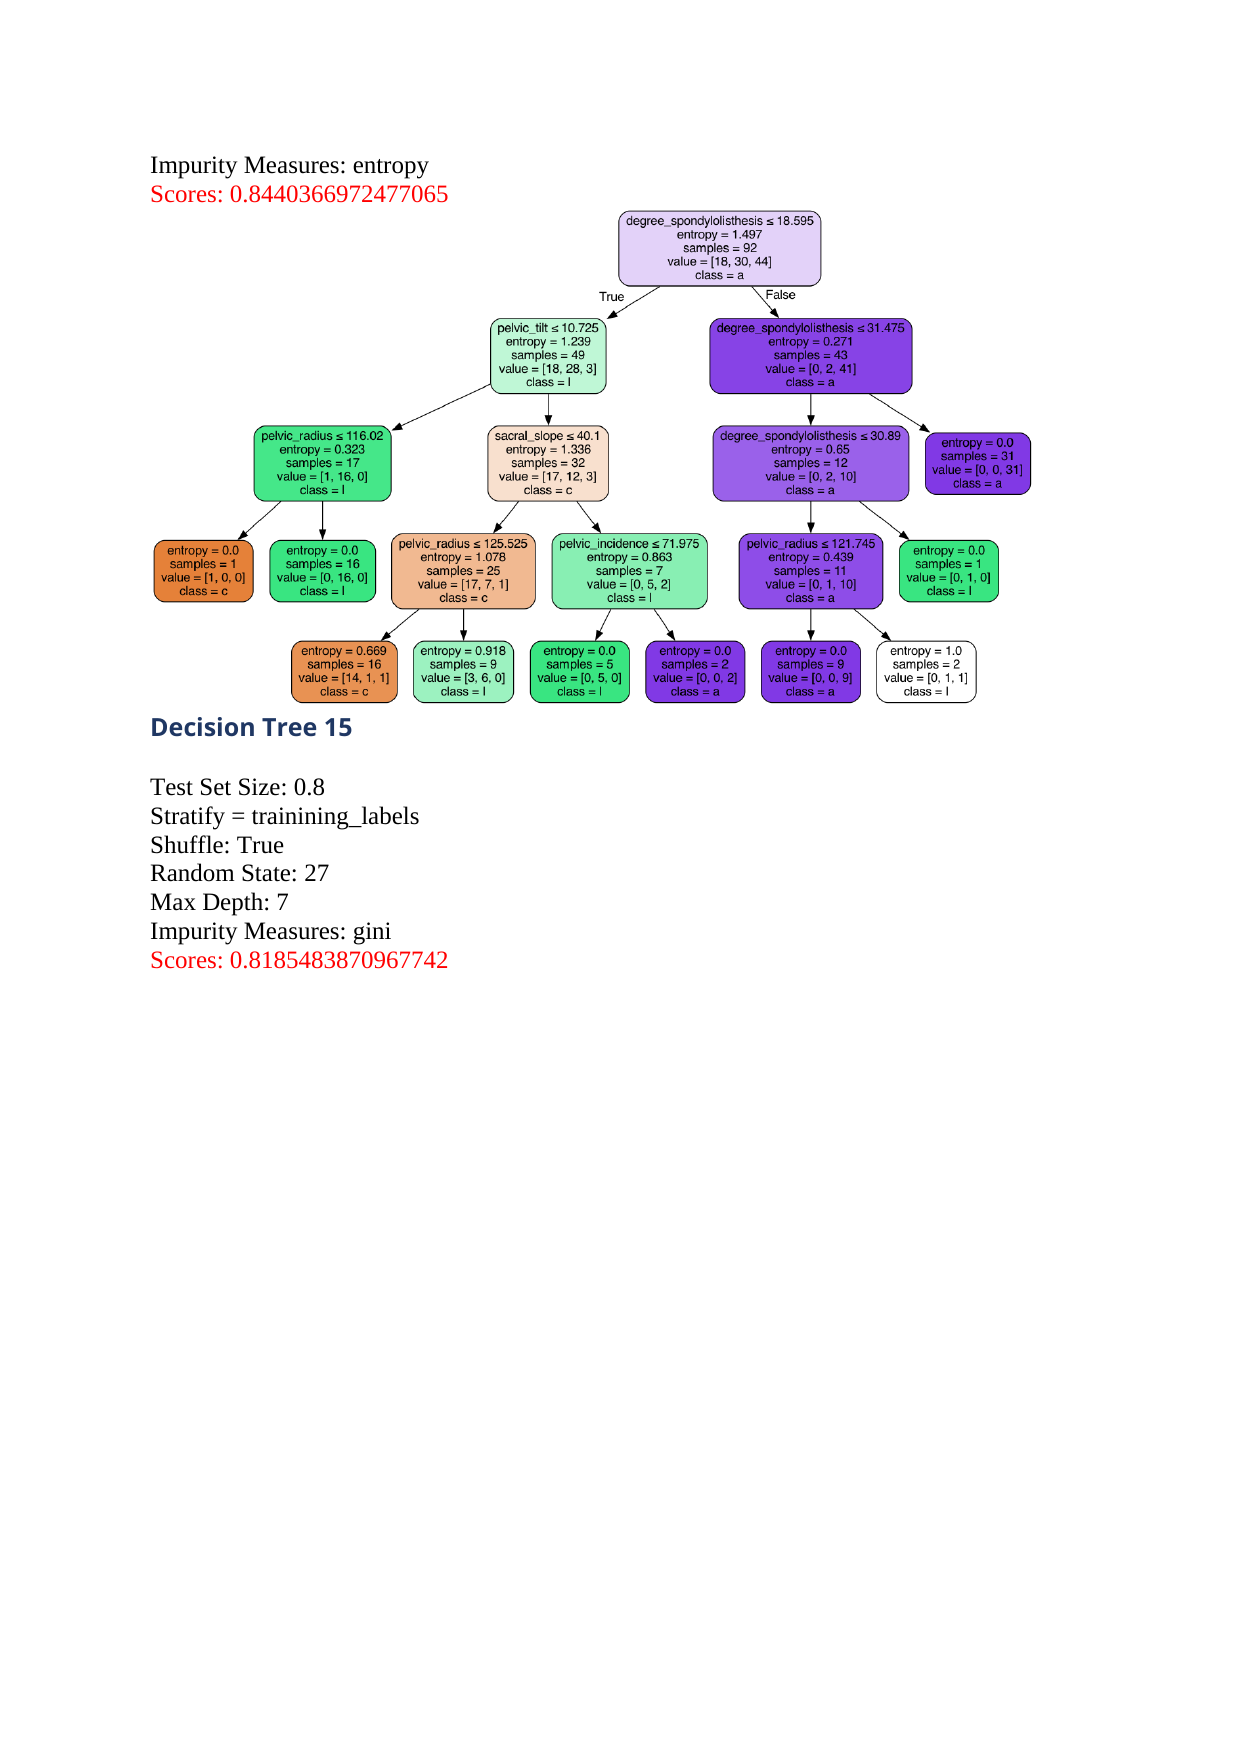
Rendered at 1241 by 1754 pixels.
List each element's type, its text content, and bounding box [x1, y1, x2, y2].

subtitle Decision Tree 15 [150, 709, 1090, 743]
text Test Set Size: 0.8 [150, 772, 1090, 801]
text Scores: 0.8185483870967742 [150, 945, 1090, 973]
text Impurity Measures: entropy [150, 150, 1090, 179]
text Shuffle: True [150, 830, 1090, 858]
text Random State: 27 [150, 858, 1090, 887]
text Impurity Measures: gini [150, 916, 1090, 945]
picture [150, 207, 1033, 706]
text Stratify = trainining_labels [150, 801, 1090, 830]
text Scores: 0.8440366972477065 [150, 179, 1090, 207]
text Max Depth: 7 [150, 887, 1090, 916]
